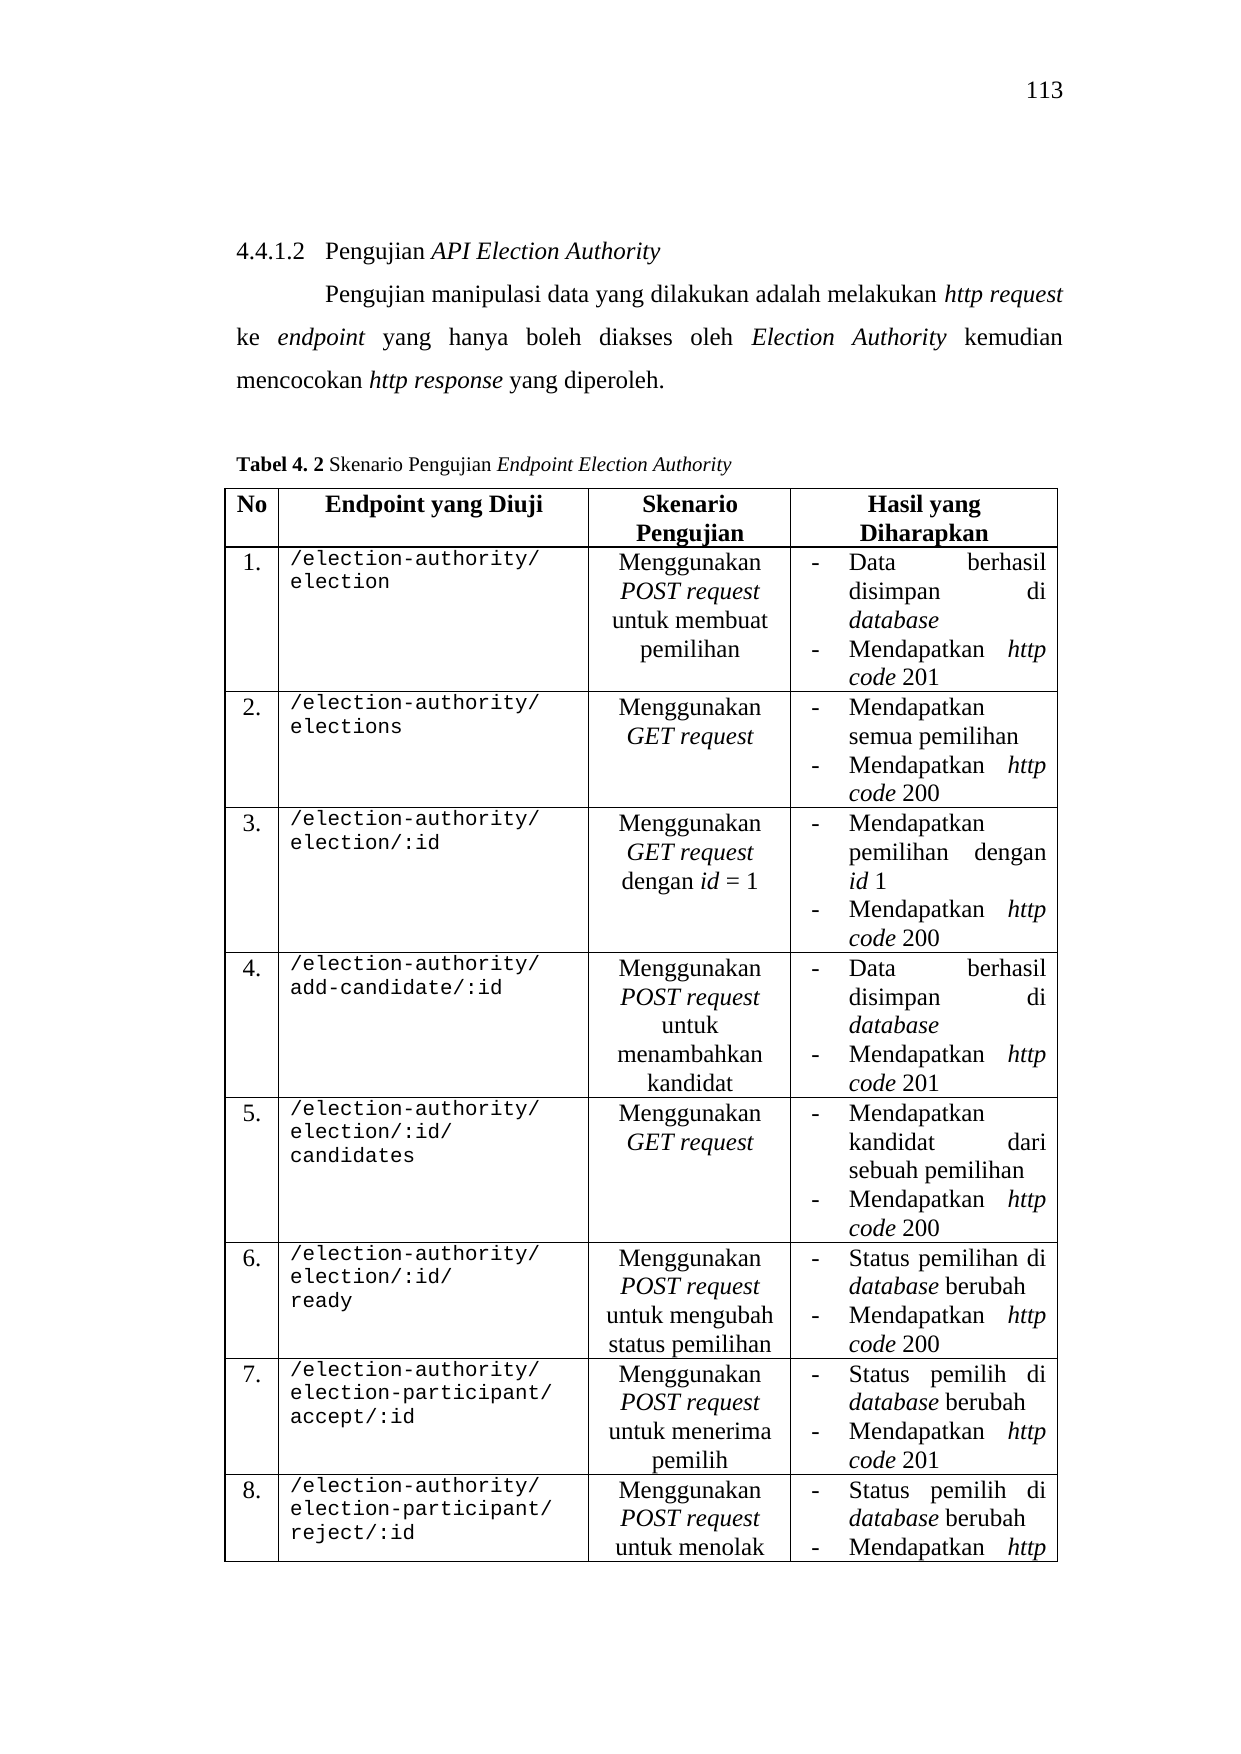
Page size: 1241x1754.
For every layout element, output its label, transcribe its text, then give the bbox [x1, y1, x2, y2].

table_cell Menggunakan GET request [589, 1098, 790, 1242]
table_cell Mendapatkan pemilihan dengan id 1 Mendapatkan http code 200 [791, 808, 1057, 952]
table_cell Data berhasil disimpan di database Mendapatkan http code 201 [791, 953, 1057, 1097]
table_cell /election-authority/election/:id [279, 808, 588, 952]
table_cell Menggunakan POST request untuk menerima pemilih [589, 1359, 790, 1474]
table_cell Status pemilih di database berubah Mendapatkan http code 201 [791, 1359, 1057, 1474]
table_cell Menggunakan GET request dengan id = 1 [589, 808, 790, 952]
text Tabel 4. 2 Skenario Pengujian Endpoint Election Authority [236, 452, 1063, 476]
table_cell Status pemilihan di database berubah Mendapatkan http code 200 [791, 1243, 1057, 1358]
table_cell Data berhasil disimpan di database Mendapatkan http code 201 [791, 548, 1057, 691]
list Pengujian API Election Authority [236, 236, 1063, 265]
table_cell 3. [226, 808, 278, 952]
table_cell 7. [226, 1359, 278, 1474]
table_cell Menggunakan POST request untuk membuat pemilihan [589, 548, 790, 691]
table_cell /election-authority/election [279, 548, 588, 691]
table_cell /election-authority/elections [279, 692, 588, 807]
table_header No [226, 489, 278, 546]
table_cell 2. [226, 692, 278, 807]
table_cell Mendapatkan semua pemilihan Mendapatkan http code 200 [791, 692, 1057, 807]
table_cell Mendapatkan kandidat dari sebuah pemilihan Mendapatkan http code 200 [791, 1098, 1057, 1242]
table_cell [589, 1475, 790, 1561]
table_header Hasil yang Diharapkan [791, 489, 1057, 546]
list Pengujian manipulasi data yang dilakukan adalah melakukan http request ke endpoint yang hanya boleh diakses oleh Election Authority kemudian mencocokan http response yang diperoleh. [236, 279, 1063, 394]
table_cell 4. [226, 953, 278, 1097]
table_cell /election-authority/election-participant/accept/:id [279, 1359, 588, 1474]
table_cell Menggunakan POST request untuk mengubah status pemilihan [589, 1243, 790, 1358]
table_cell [791, 1475, 1057, 1561]
table_cell Menggunakan GET request [589, 692, 790, 807]
table_cell Menggunakan POST request untuk menambahkan kandidat [589, 953, 790, 1097]
table_cell 1. [226, 548, 278, 691]
table_cell /election-authority/election/:id/ candidates [279, 1098, 588, 1242]
table_cell 6. [226, 1243, 278, 1358]
table_header Skenario Pengujian [589, 489, 790, 546]
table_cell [279, 1475, 588, 1561]
table_cell 5. [226, 1098, 278, 1242]
table_cell 8. [226, 1475, 278, 1561]
table_header Endpoint yang Diuji [279, 489, 588, 546]
table_cell /election-authority/add-candidate/:id [279, 953, 588, 1097]
table_cell /election-authority/election/:id/ ready [279, 1243, 588, 1358]
